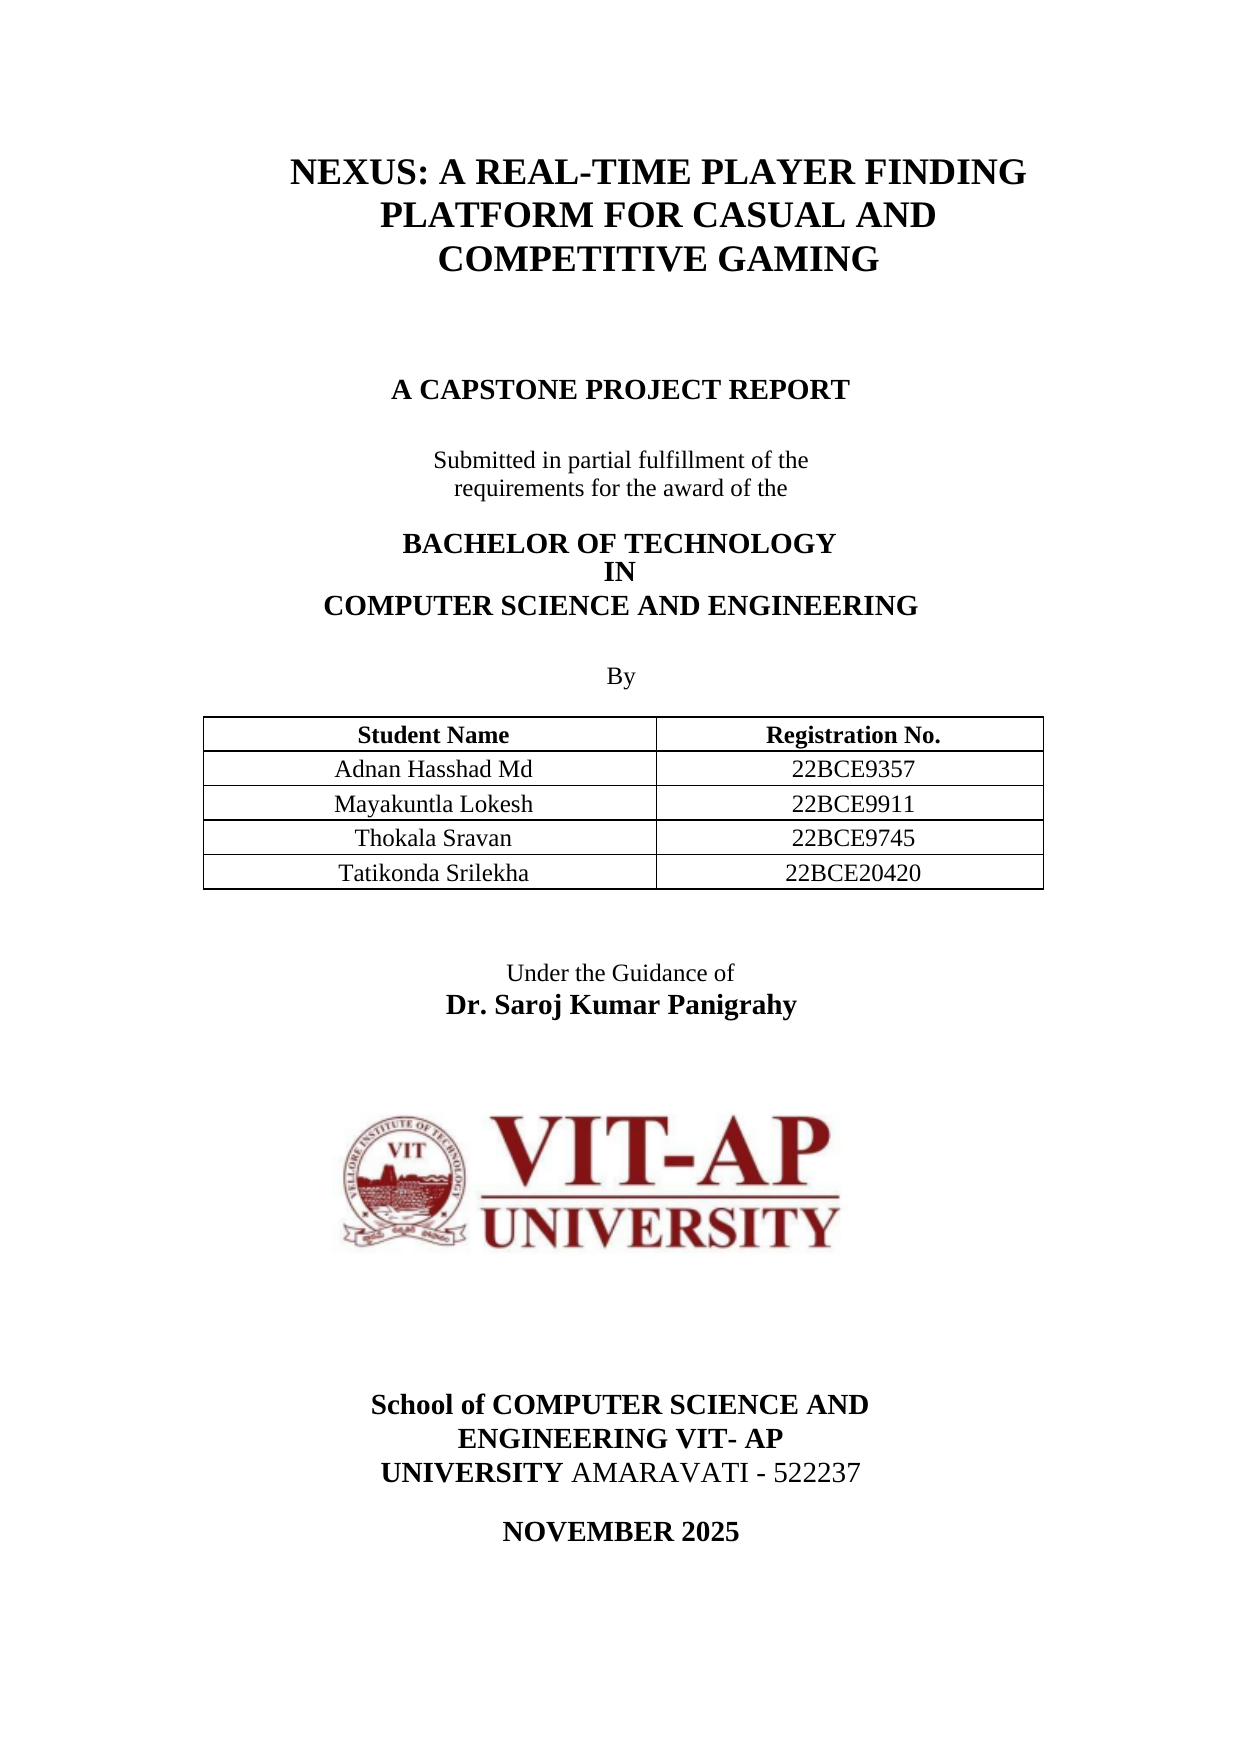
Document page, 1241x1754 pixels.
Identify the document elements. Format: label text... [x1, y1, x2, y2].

text NOVEMBER 2025 [103, 1514, 1139, 1548]
table_cell 22BCE20420 [657, 855, 1043, 888]
text COMPETITIVE GAMING [121, 237, 1196, 280]
table_cell 22BCE9745 [657, 821, 1043, 853]
text NEXUS: A REAL-TIME PLAYER FINDING PLATFORM FOR CASUAL AND [181, 151, 1136, 235]
text School of COMPUTER SCIENCE AND ENGINEERING VIT- AP UNIVERSITY AMARAVATI - 522237 [364, 1387, 876, 1489]
text COMPUTER SCIENCE AND ENGINEERING [103, 588, 1138, 621]
table_cell Thokala Sravan [204, 821, 656, 853]
table_cell 22BCE9911 [657, 786, 1043, 819]
text By [103, 661, 1139, 690]
picture [328, 1081, 862, 1285]
table_cell Adnan Hasshad Md [204, 752, 656, 785]
subtitle BACHELOR OF TECHNOLOGY IN [393, 530, 846, 588]
subtitle A CAPSTONE PROJECT REPORT [103, 372, 1138, 406]
subtitle Dr. Saroj Kumar Panigrahy [103, 987, 1139, 1021]
text Submitted in partial fulfillment of the requirements for the award of the [396, 445, 846, 502]
table_cell Mayakuntla Lokesh [204, 786, 656, 819]
table_header Registration No. [657, 718, 1043, 750]
table_cell 22BCE9357 [657, 752, 1043, 785]
text Under the Guidance of [103, 958, 1138, 987]
table_cell Tatikonda Srilekha [204, 855, 656, 888]
table_header Student Name [204, 718, 656, 750]
